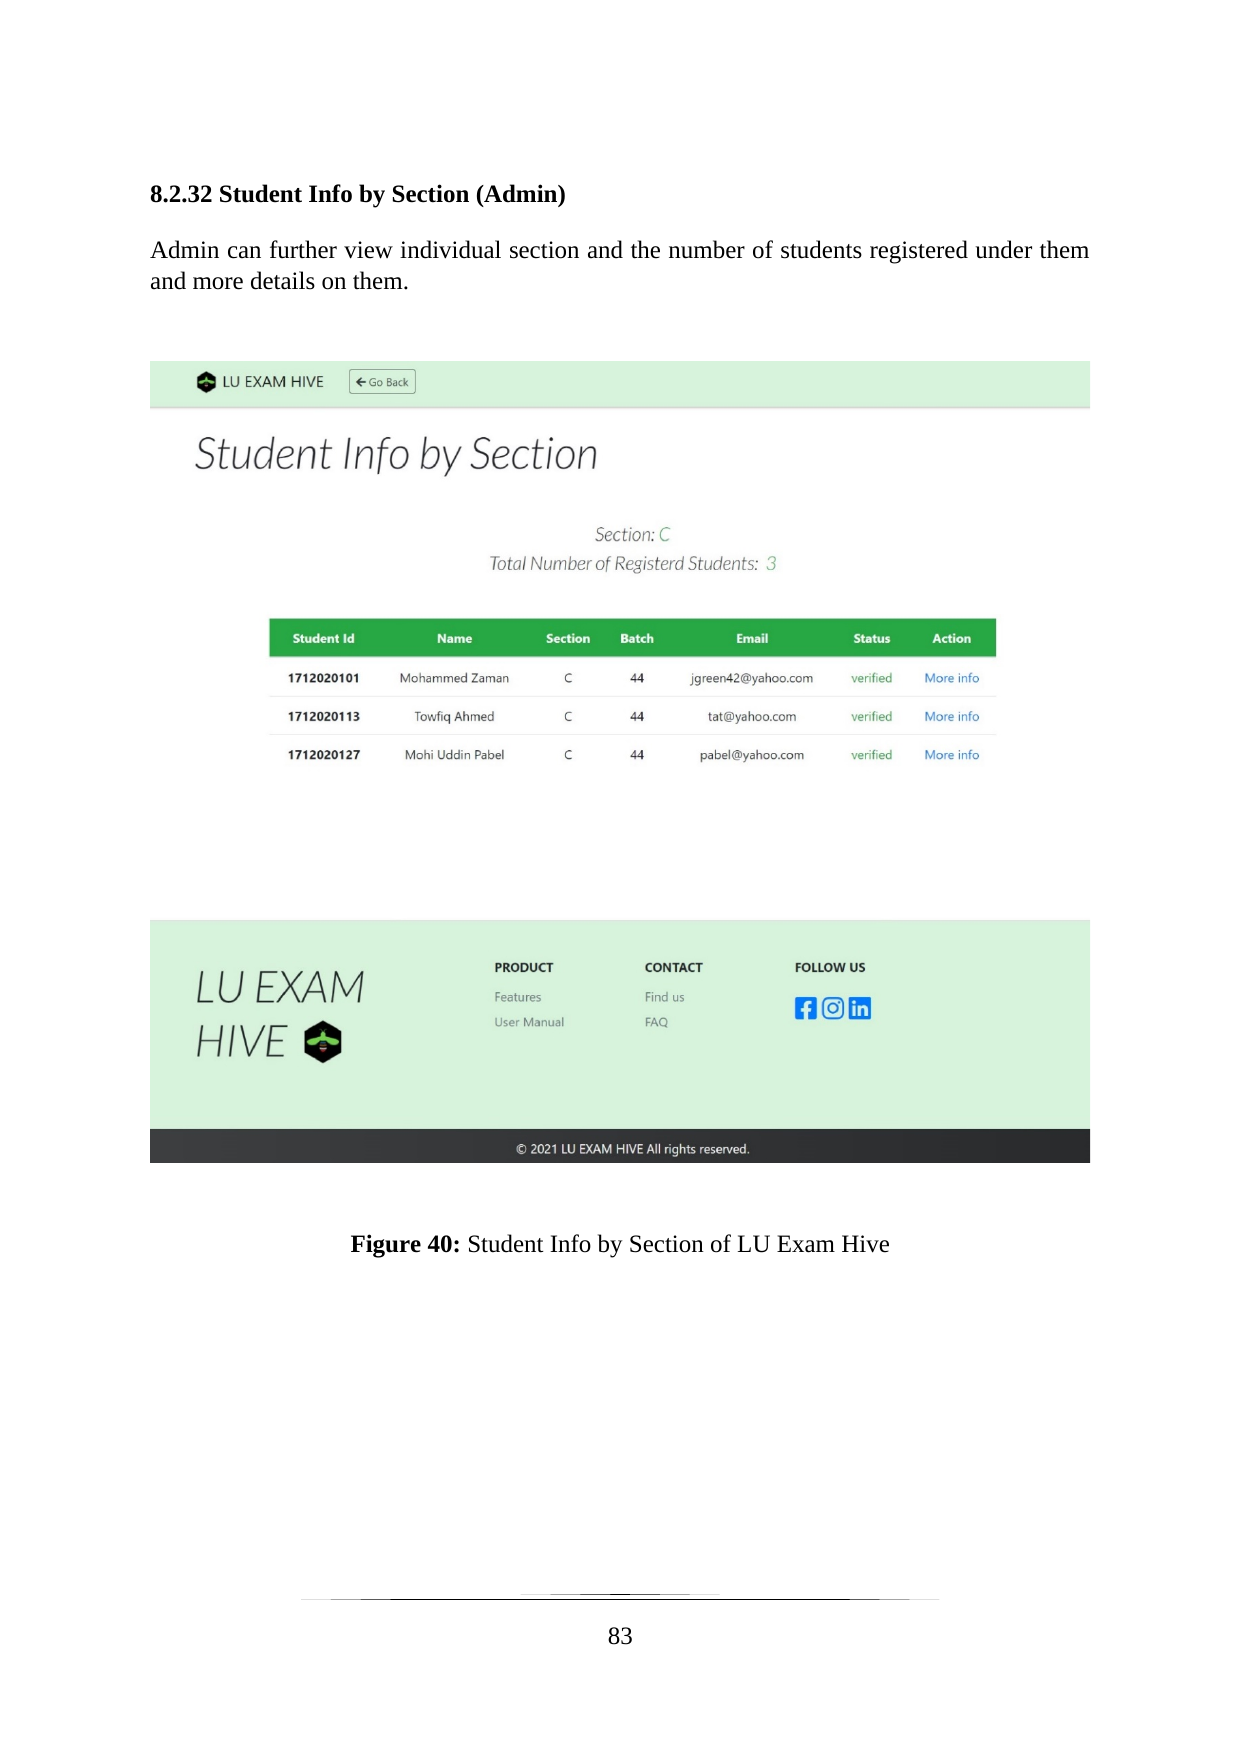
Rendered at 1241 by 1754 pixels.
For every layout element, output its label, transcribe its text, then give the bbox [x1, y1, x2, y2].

subtitle 8.2.32 Student Info by Section (Admin) [150, 179, 1090, 208]
text Admin can further view individual section and the number of students registered under them and more details on them. [150, 235, 1090, 295]
picture [150, 361, 1091, 1163]
text Figure 40: Student Info by Section of LU Exam Hive [150, 1229, 1090, 1258]
